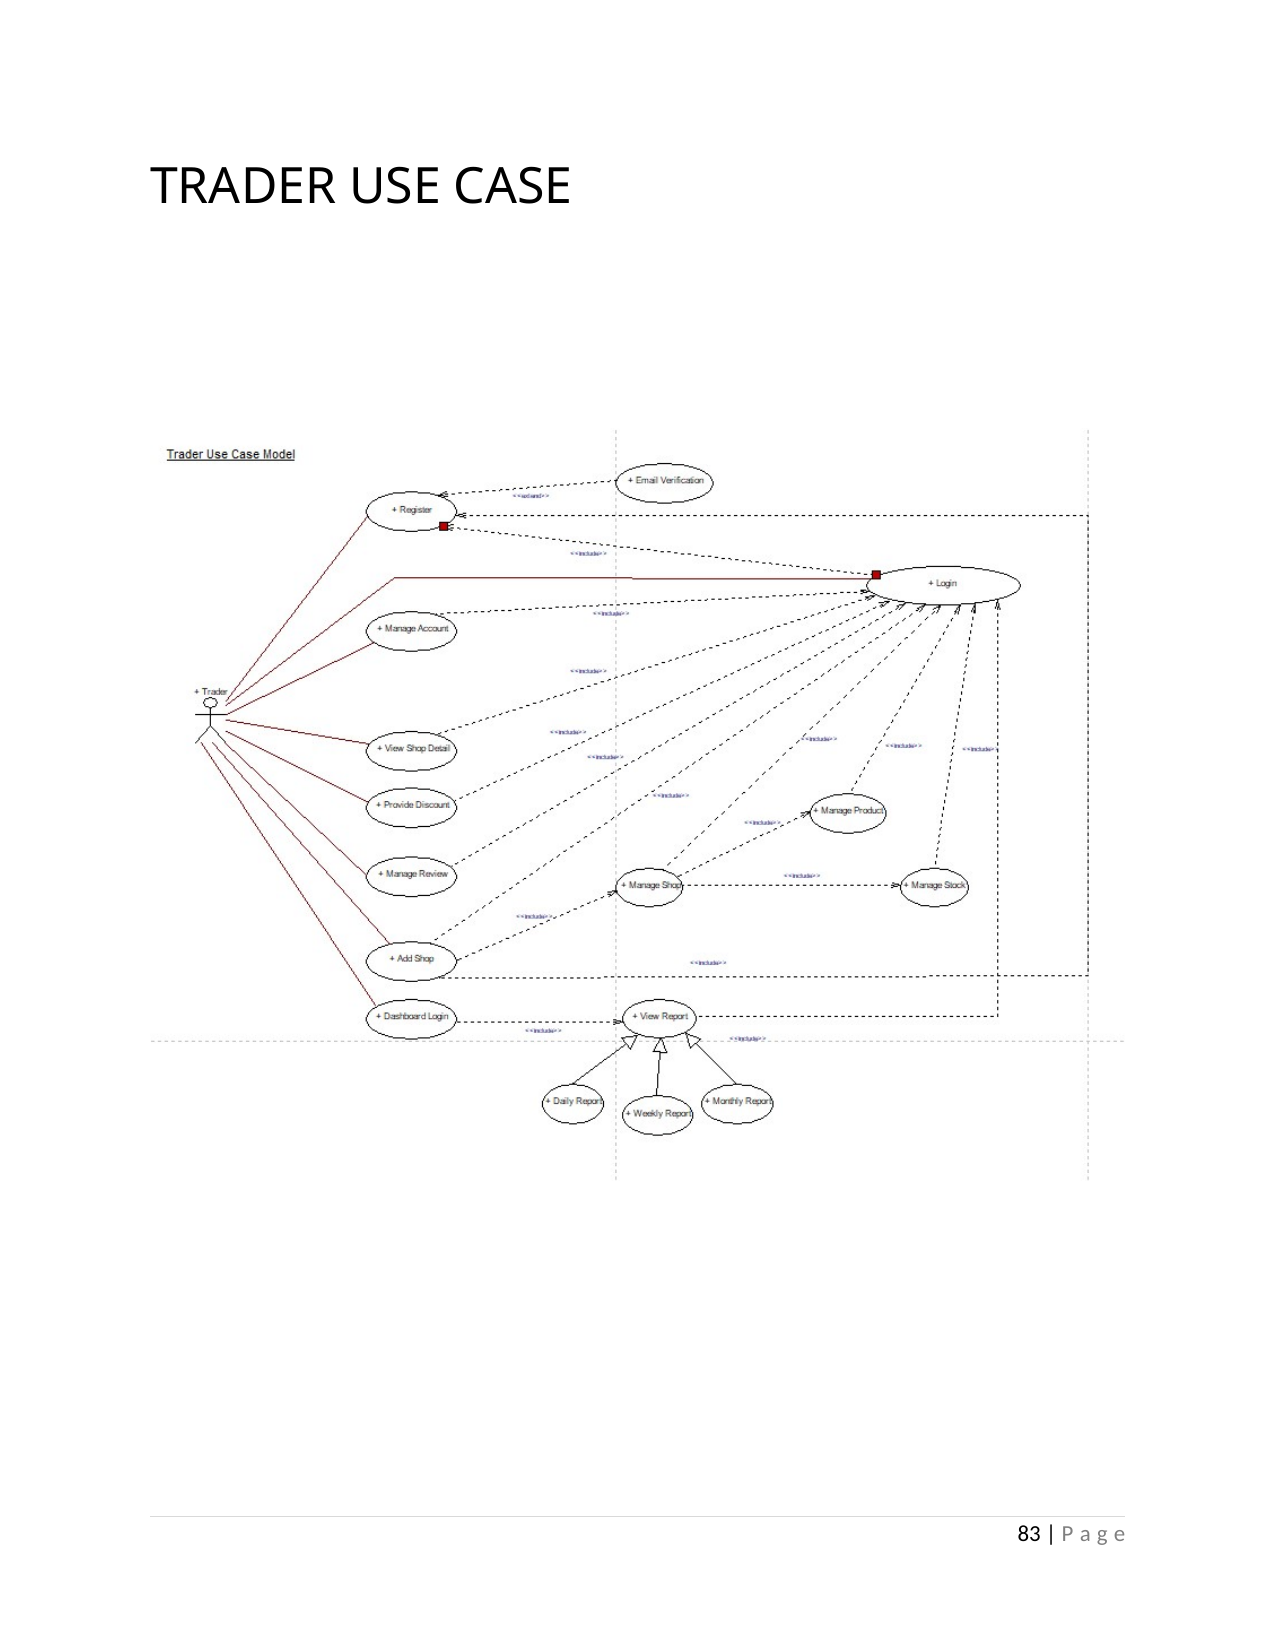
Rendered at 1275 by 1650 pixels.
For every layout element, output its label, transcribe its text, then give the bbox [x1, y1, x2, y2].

text TRADER USE CASE [150, 150, 1125, 218]
picture [150, 428, 1125, 1181]
